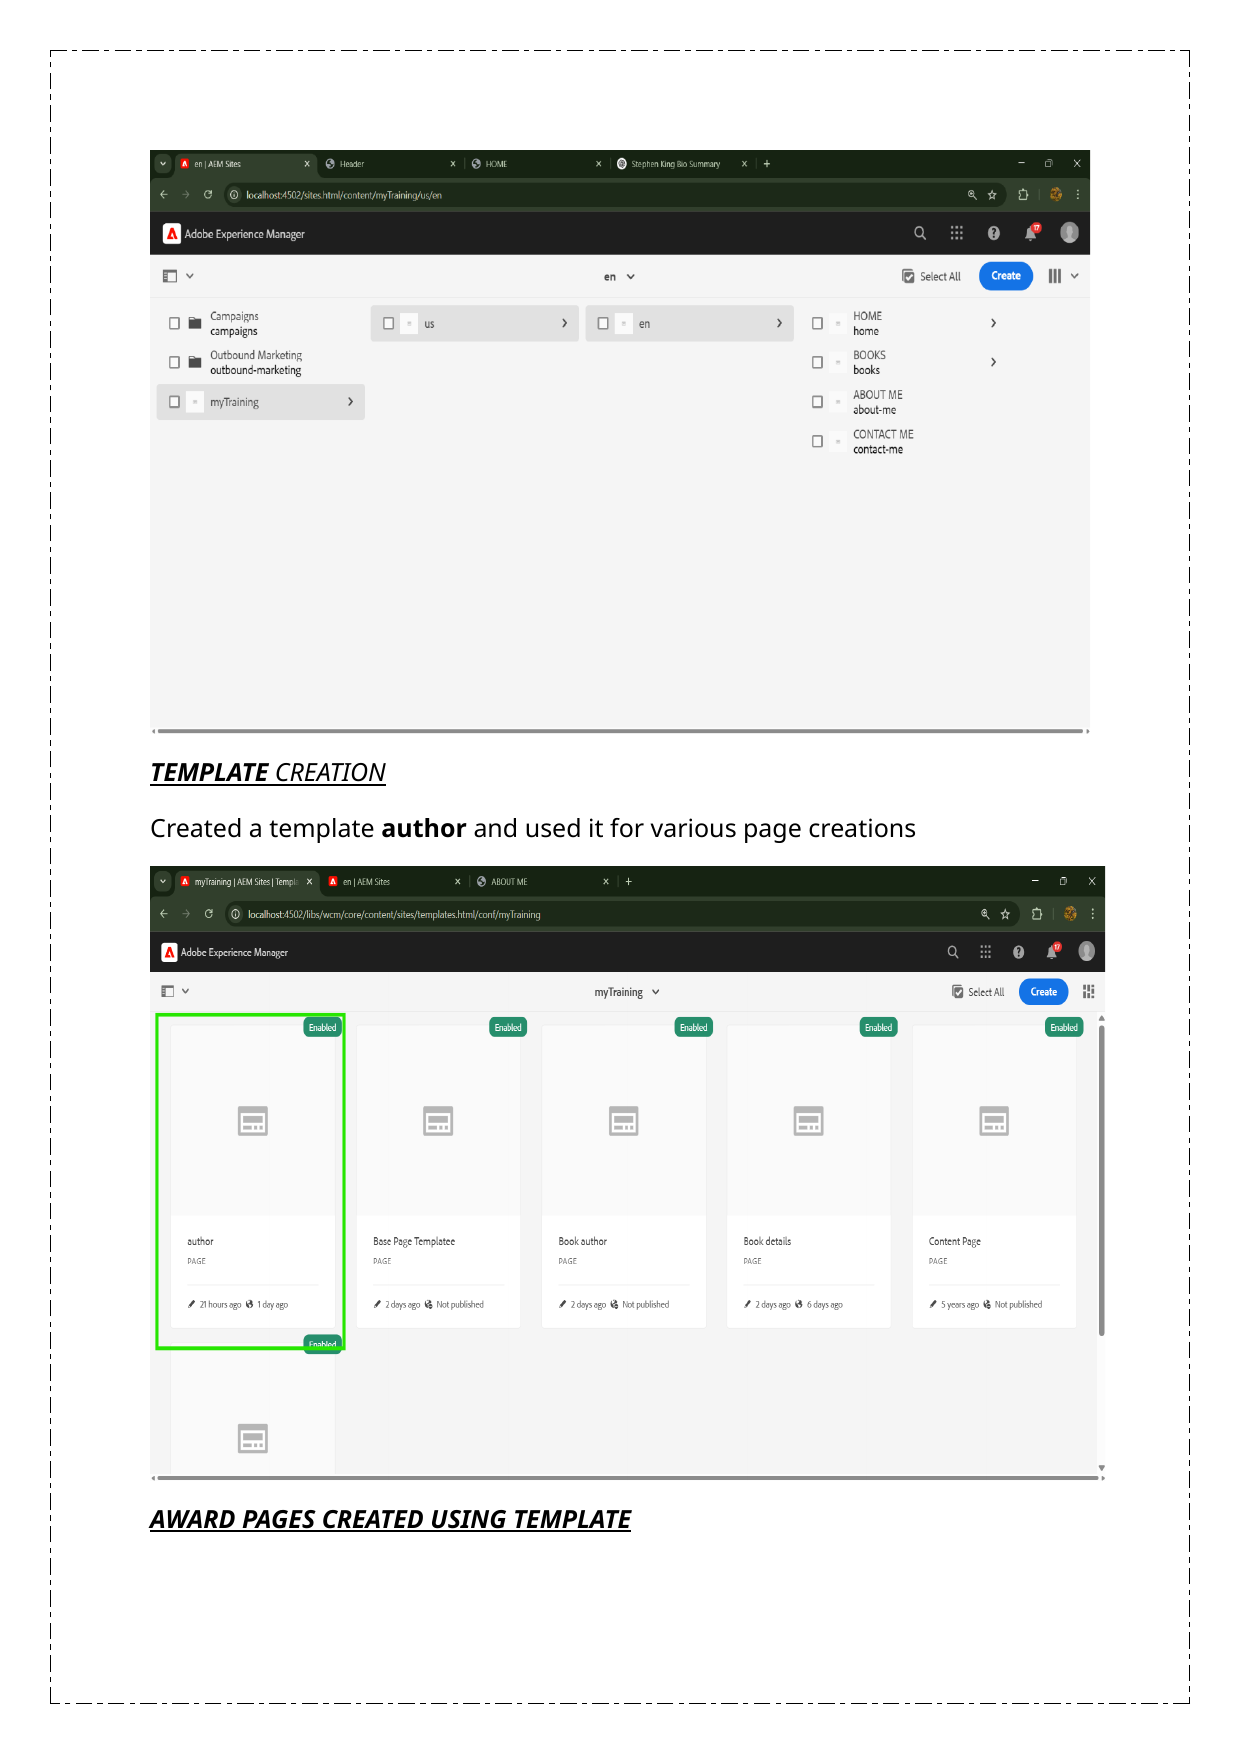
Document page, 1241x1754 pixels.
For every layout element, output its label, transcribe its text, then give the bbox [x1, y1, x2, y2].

picture [150, 866, 1106, 1481]
text TEMPLATE CREATION [150, 755, 1090, 789]
picture [150, 150, 1091, 734]
text AWARD PAGES CREATED USING TEMPLATE [150, 1501, 1090, 1536]
text Created a template author and used it for various page creations [150, 811, 1090, 845]
